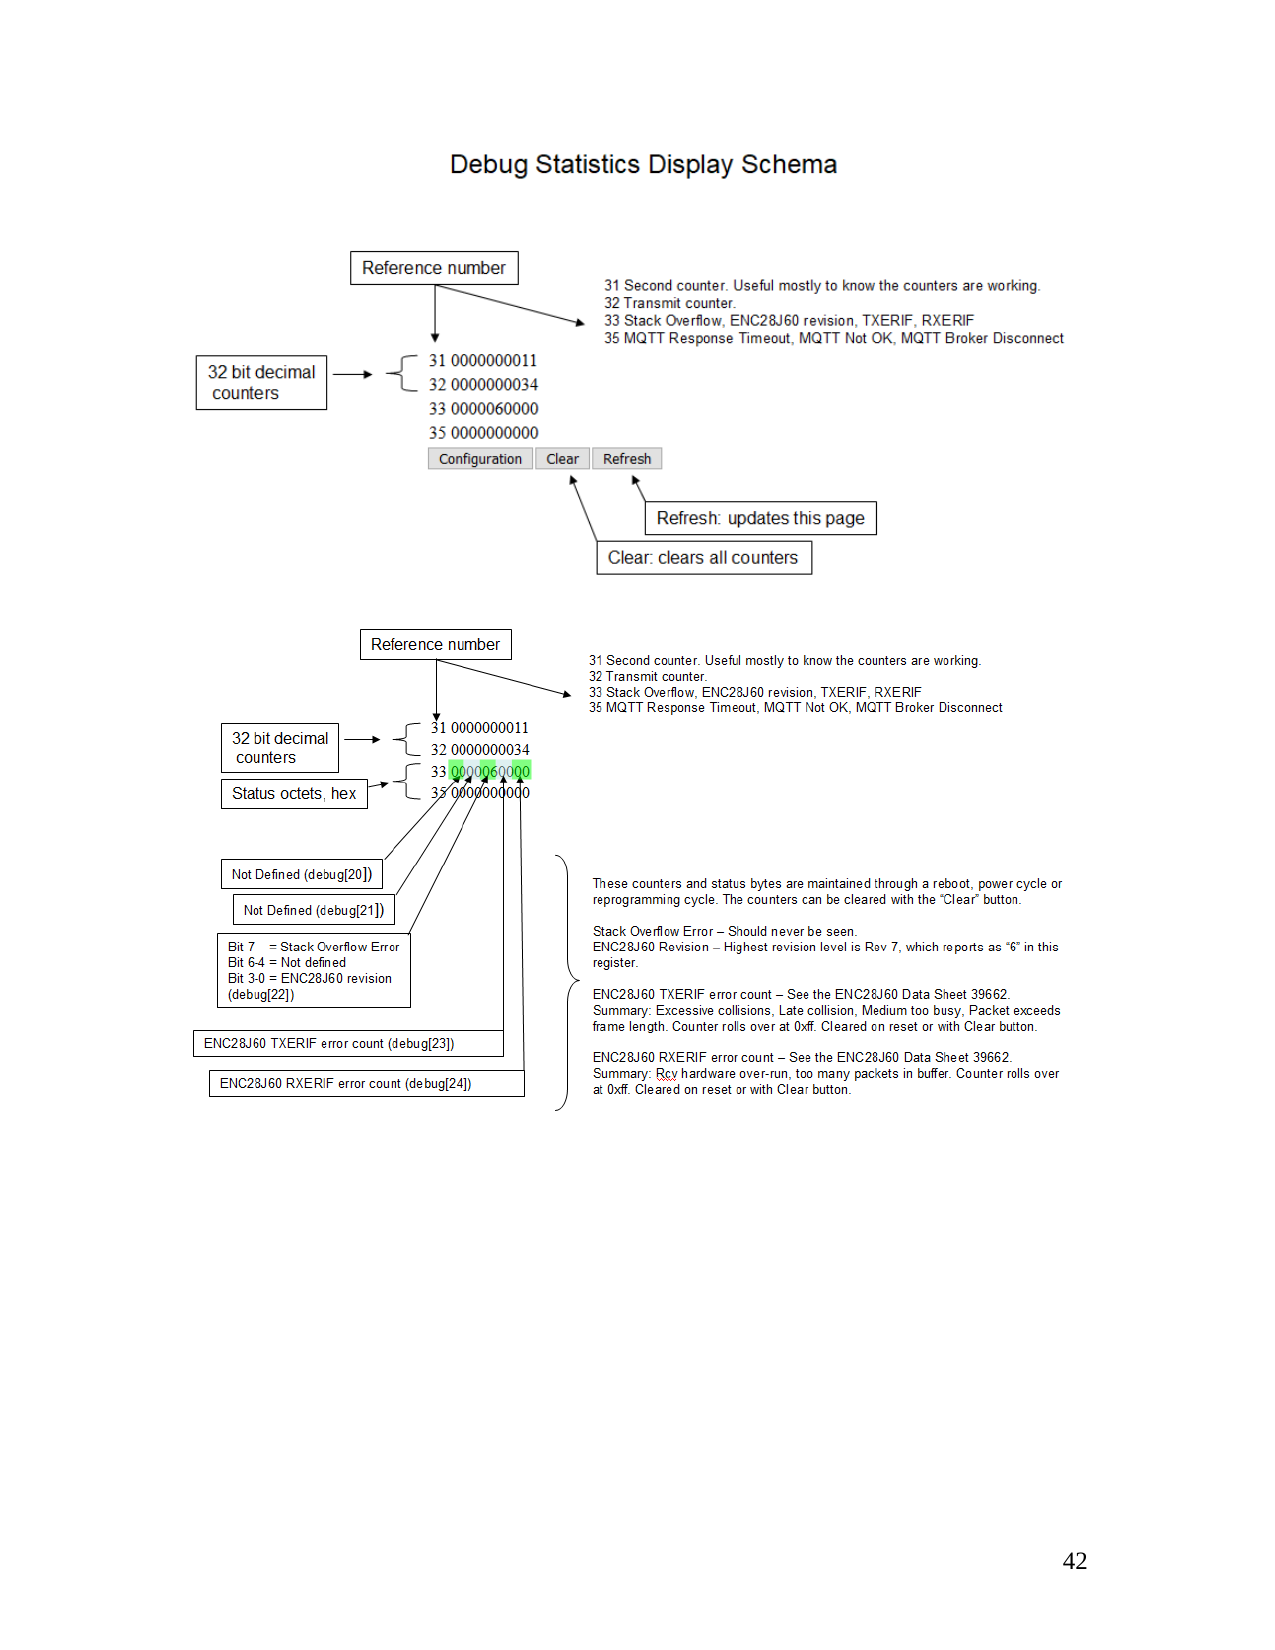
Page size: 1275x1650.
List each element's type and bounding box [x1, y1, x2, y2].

picture [187, 617, 1082, 1115]
picture [187, 149, 1083, 589]
